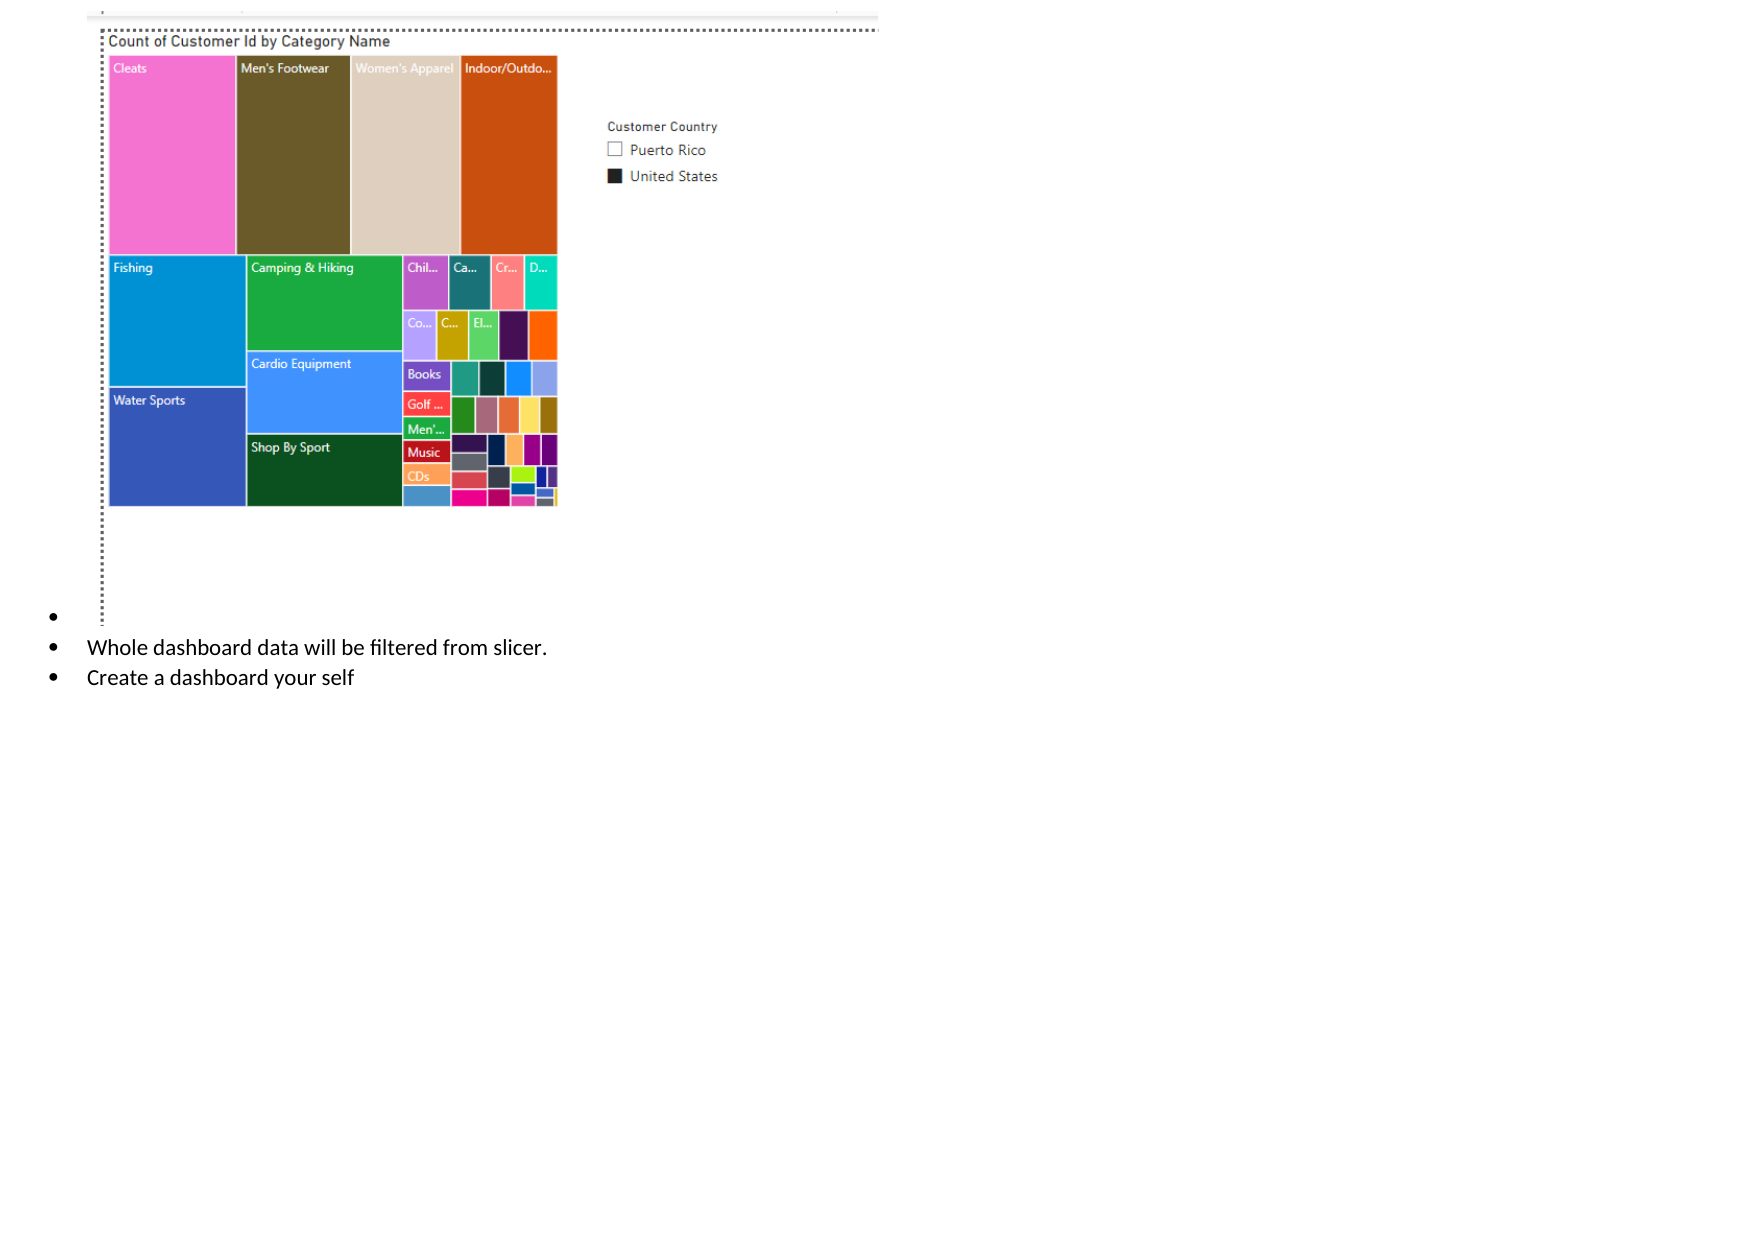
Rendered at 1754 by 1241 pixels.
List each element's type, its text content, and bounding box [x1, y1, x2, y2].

list Create a dashboard your self [49, 663, 1742, 691]
list Whole dashboard data will be filtered from slicer. [49, 633, 1742, 661]
picture [86, 11, 879, 626]
